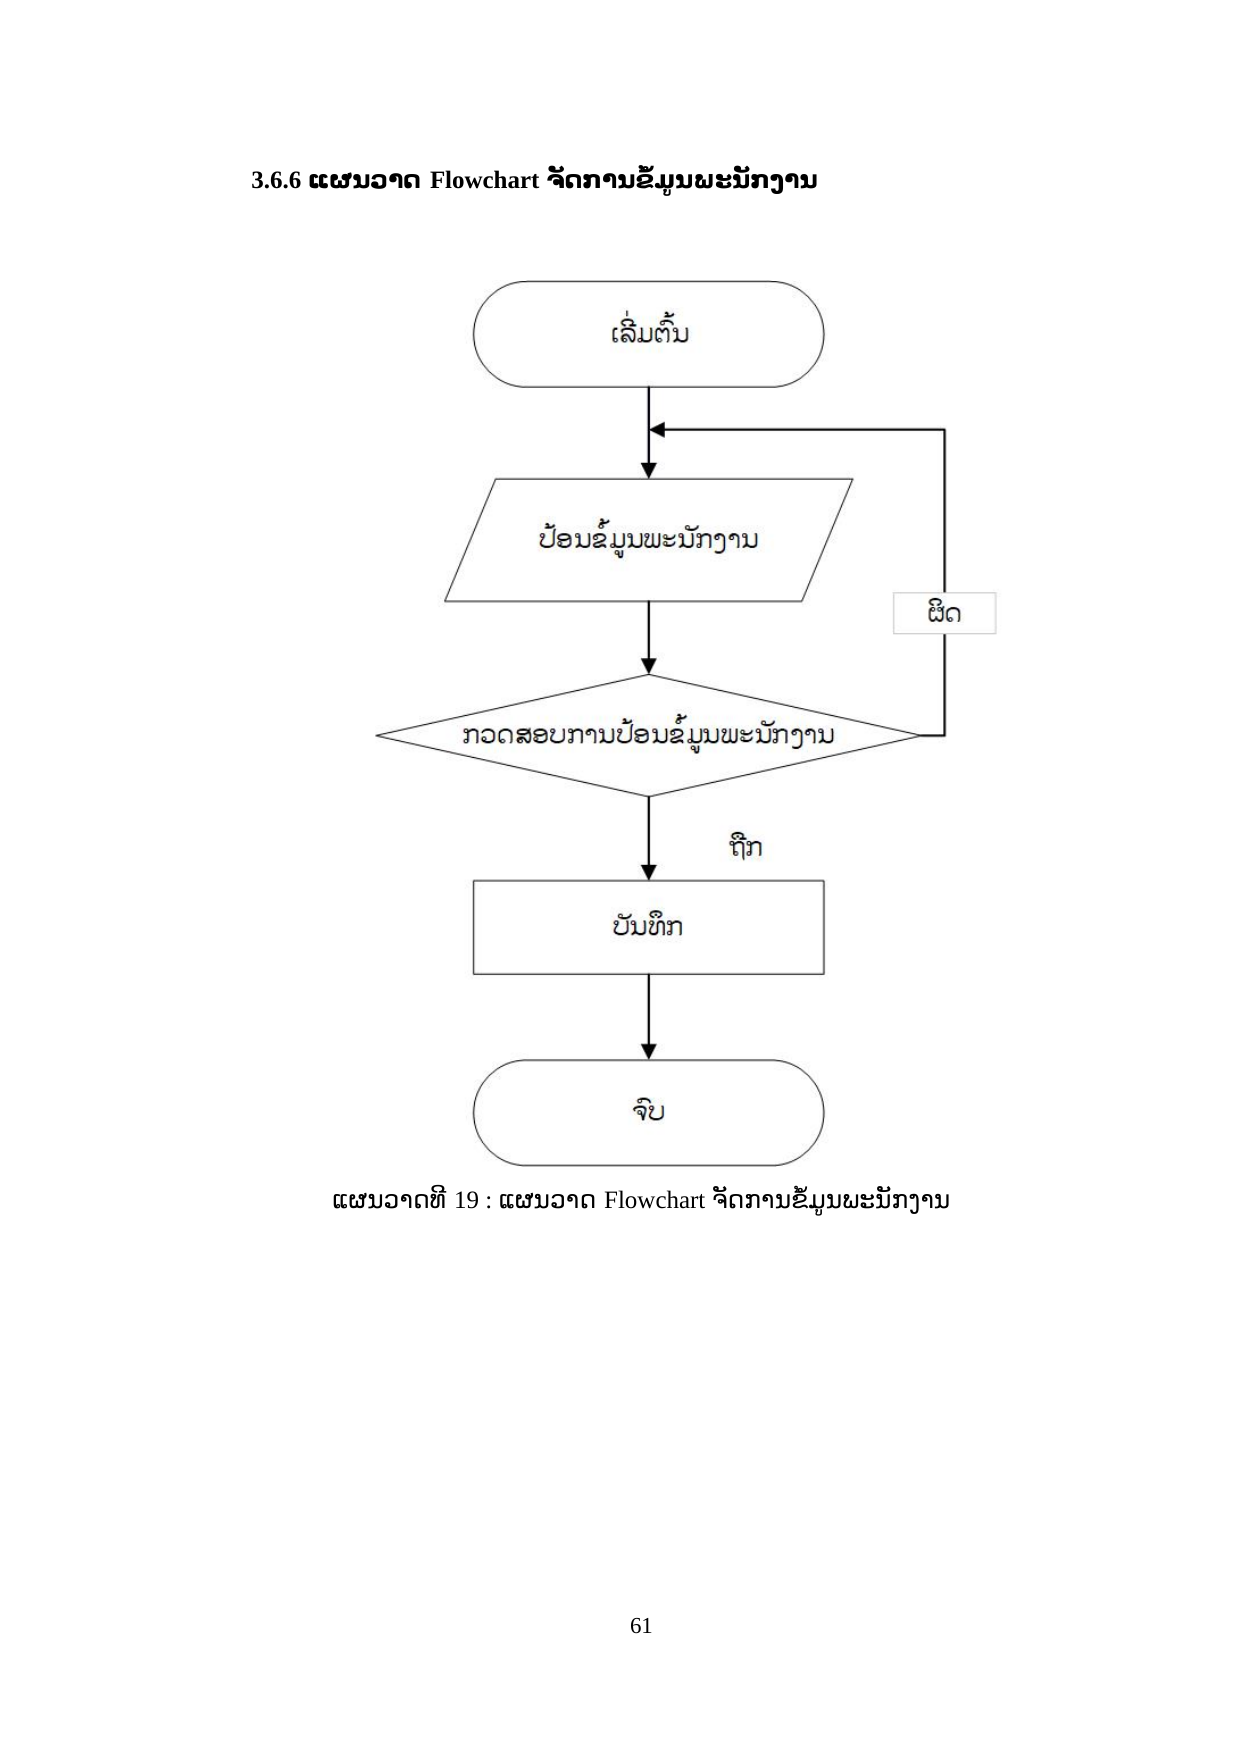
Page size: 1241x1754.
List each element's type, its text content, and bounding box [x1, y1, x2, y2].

picture [375, 280, 1191, 1167]
subtitle 3.6.6 ແຜນວາດ Flowchart ຈັດການຂໍ້ມູນພະນັກງານ [251, 165, 1090, 195]
